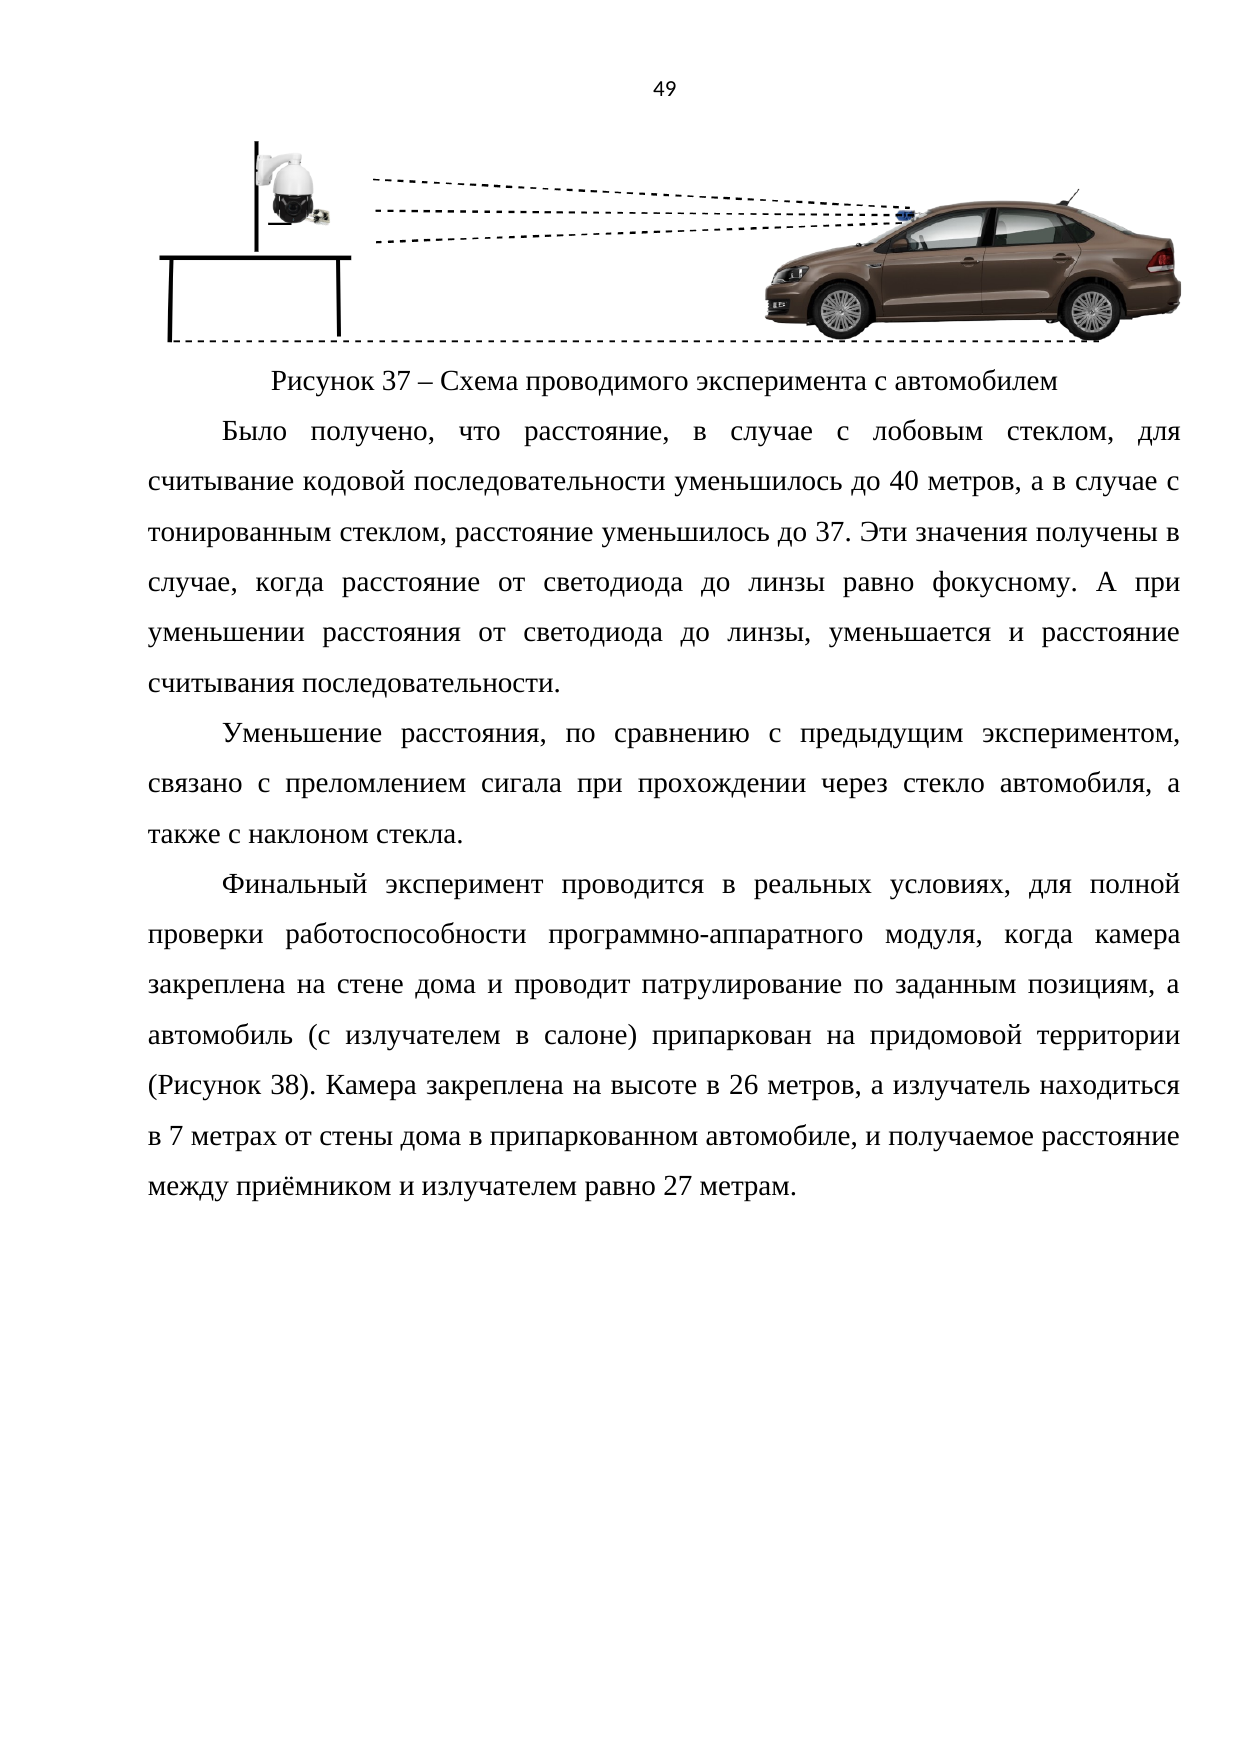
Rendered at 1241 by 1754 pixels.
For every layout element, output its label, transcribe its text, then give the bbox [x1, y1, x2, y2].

picture [147, 130, 1182, 349]
text Рисунок 37 – Схема проводимого эксперимента с автомобилем [148, 363, 1181, 396]
text Уменьшение расстояния, по сравнению с предыдущим экспериментом, связано с преломлением сигала при прохождении через стекло автомобиля, а также с наклоном стекла. [148, 715, 1181, 849]
text Было получено, что расстояние, в случае с лобовым стеклом, для считывание кодовой последовательности уменьшилось до 40 метров, а в случае с тонированным стеклом, расстояние уменьшилось до 37. Эти значения получены в случае, когда расстояние от светодиода до линзы равно фокусному. А при уменьшении расстояния от светодиода до линзы, уменьшается и расстояние считывания последовательности. [148, 413, 1181, 698]
text Финальный эксперимент проводится в реальных условиях, для полной проверки работоспособности программно-аппаратного модуля, когда камера закреплена на стене дома и проводит патрулирование по заданным позициям, а автомобиль (с излучателем в салоне) припаркован на придомовой территории (Рисунок 38). Камера закреплена на высоте в 26 метров, а излучатель находиться в 7 метрах от стены дома в припаркованном автомобиле, и получаемое расстояние между приёмником и излучателем равно 27 метрам. [148, 866, 1181, 1201]
